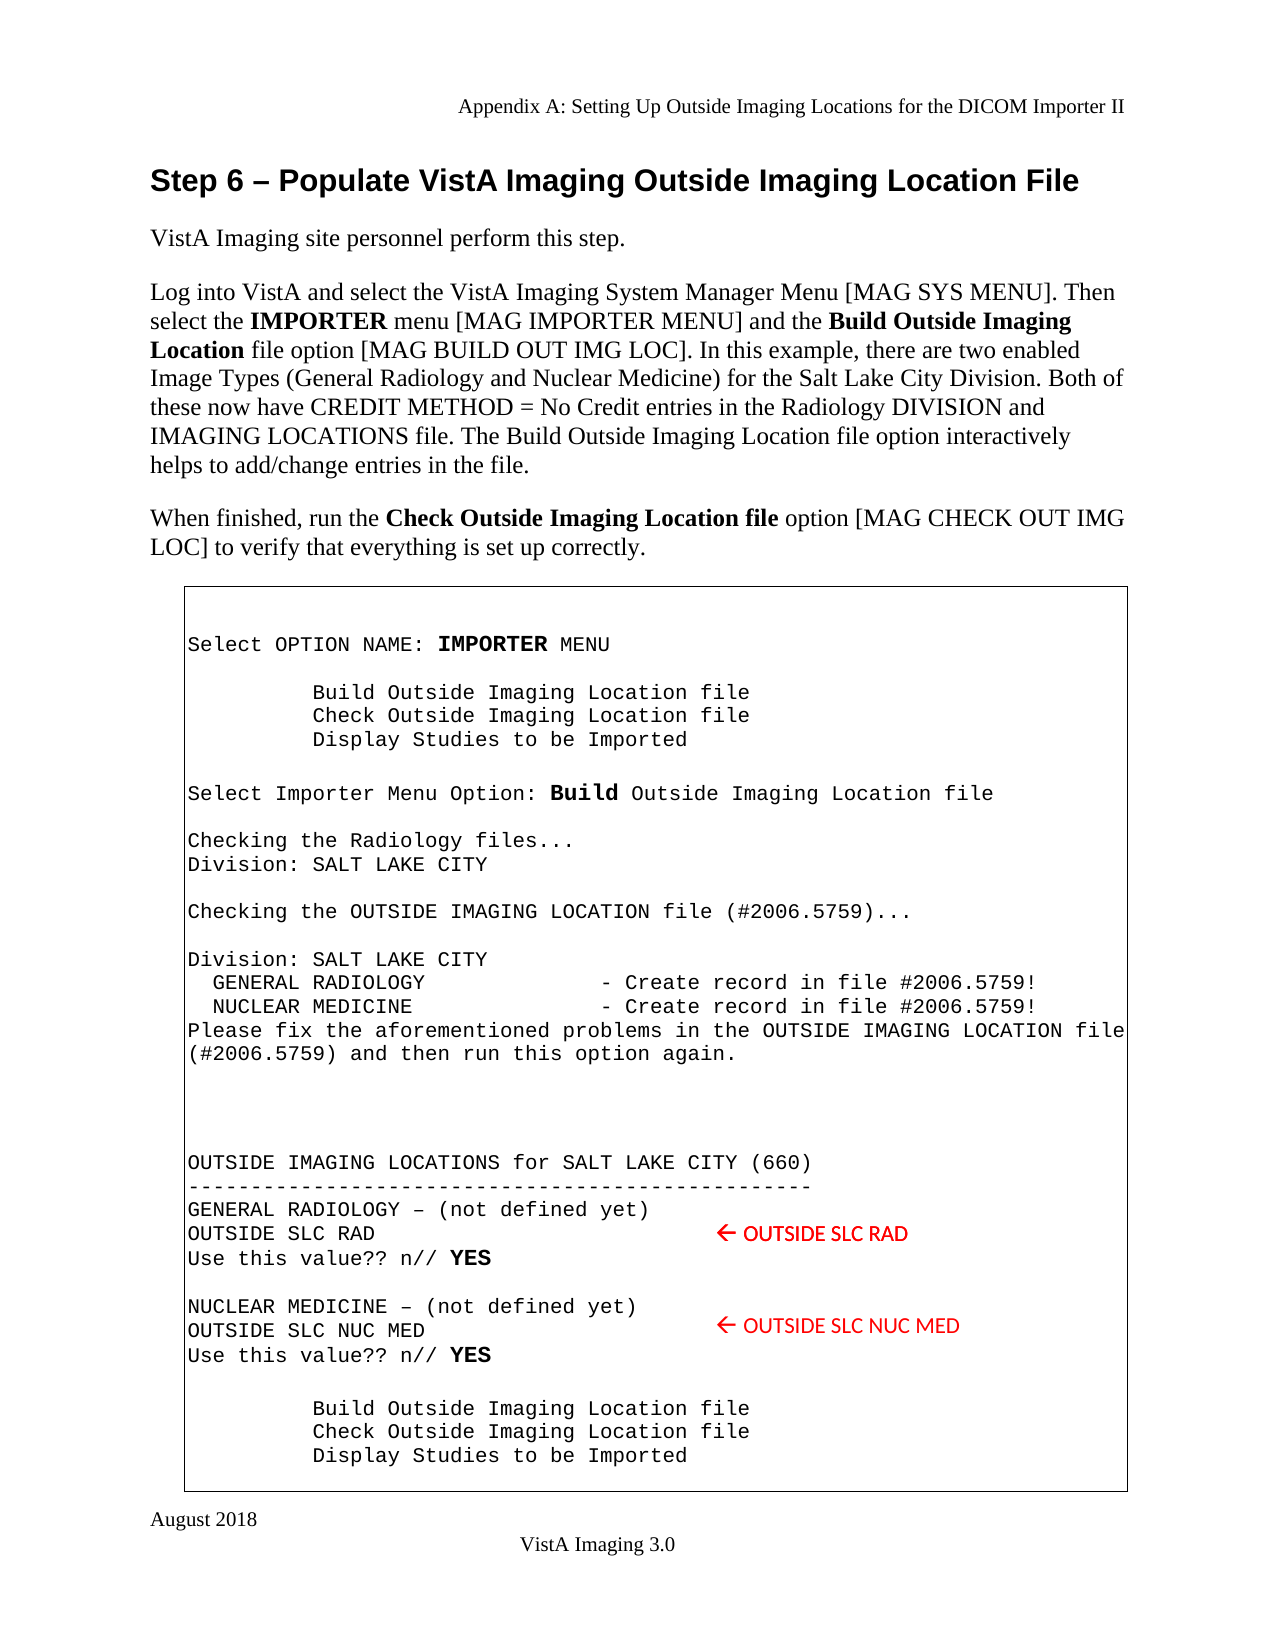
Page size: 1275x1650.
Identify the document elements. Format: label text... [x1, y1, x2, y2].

text Build Outside Imaging Location file [185, 1394, 1127, 1418]
text When finished, run the Check Outside Imaging Location file option [MAG CHECK OUT IMG LOC] to verify that everything is set up correctly. [150, 503, 1125, 561]
text Log into VistA and select the VistA Imaging System Manager Menu [MAG SYS MENU]. Then select the IMPORTER menu [MAG IMPORTER MENU] and the Build Outside Imaging Location file option [MAG BUILD OUT IMG LOC]. In this example, there are two enabled Image Types (General Radiology and Nuclear Medicine) for the Salt Lake City Division. Both of these now have CREDIT METHOD = No Credit entries in the Radiology DIVISION and IMAGING LOCATIONS file. The Build Outside Imaging Location file option interactively helps to add/change entries in the file. [150, 277, 1125, 478]
text Select OPTION NAME: IMPORTER MENU [185, 629, 1127, 658]
text NUCLEAR MEDICINE – (not defined yet) [185, 1293, 1127, 1317]
text Division: SALT LAKE CITY [185, 946, 1127, 969]
subtitle Step 6 – Populate VistA Imaging Outside Imaging Location File [150, 162, 1125, 198]
text Division: SALT LAKE CITY [185, 851, 1127, 878]
text Checking the Radiology files... [185, 827, 1127, 851]
text GENERAL RADIOLOGY - Create record in file #2006.5759! [185, 969, 1127, 993]
text -------------------------------------------------- [185, 1172, 1127, 1196]
text Display Studies to be Imported [185, 1442, 1127, 1469]
text (#2006.5759) and then run this option again. [185, 1040, 1127, 1067]
text OUTSIDE SLC RAD [185, 1220, 1127, 1243]
text OUTSIDE IMAGING LOCATIONS for SALT LAKE CITY (660) [185, 1149, 1127, 1172]
text Check Outside Imaging Location file [185, 1418, 1127, 1442]
text Please fix the aforementioned problems in the OUTSIDE IMAGING LOCATION file [185, 1017, 1127, 1040]
text NUCLEAR MEDICINE - Create record in file #2006.5759! [185, 993, 1127, 1017]
text Build Outside Imaging Location file [185, 678, 1127, 702]
text Select Importer Menu Option: Build Outside Imaging Location file [185, 778, 1127, 807]
text Checking the OUTSIDE IMAGING LOCATION file (#2006.5759)... [185, 898, 1127, 925]
text Check Outside Imaging Location file [185, 702, 1127, 726]
text VistA Imaging site personnel perform this step. [150, 223, 1125, 252]
text Display Studies to be Imported [185, 726, 1127, 753]
text GENERAL RADIOLOGY – (not defined yet) [185, 1196, 1127, 1220]
text Use this value?? n// YES [185, 1243, 1127, 1272]
text Use this value?? n// YES [185, 1340, 1127, 1369]
text OUTSIDE SLC NUC MED [185, 1317, 1127, 1340]
